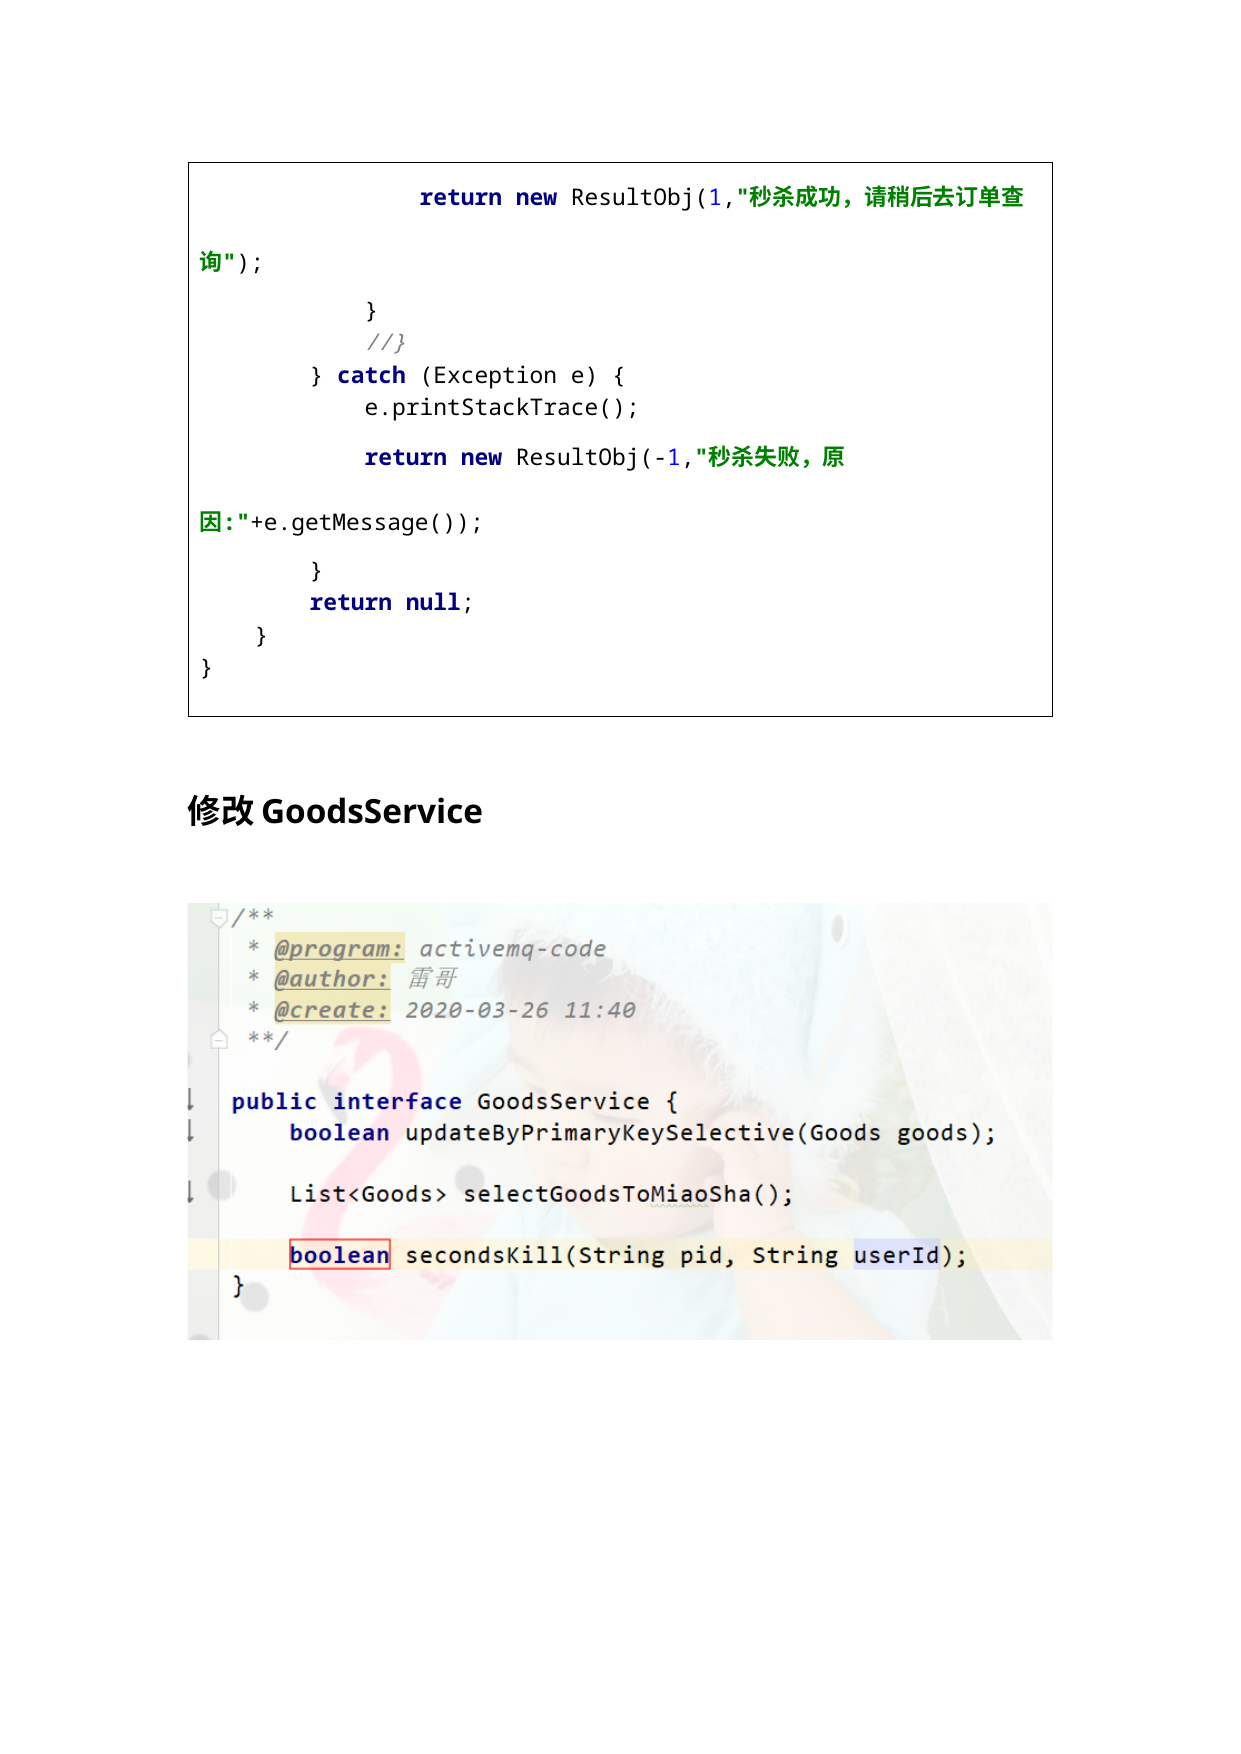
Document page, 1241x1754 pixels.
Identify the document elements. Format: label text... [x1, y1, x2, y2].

subtitle 修改GoodsService [187, 776, 1053, 841]
picture [187, 903, 1053, 1340]
